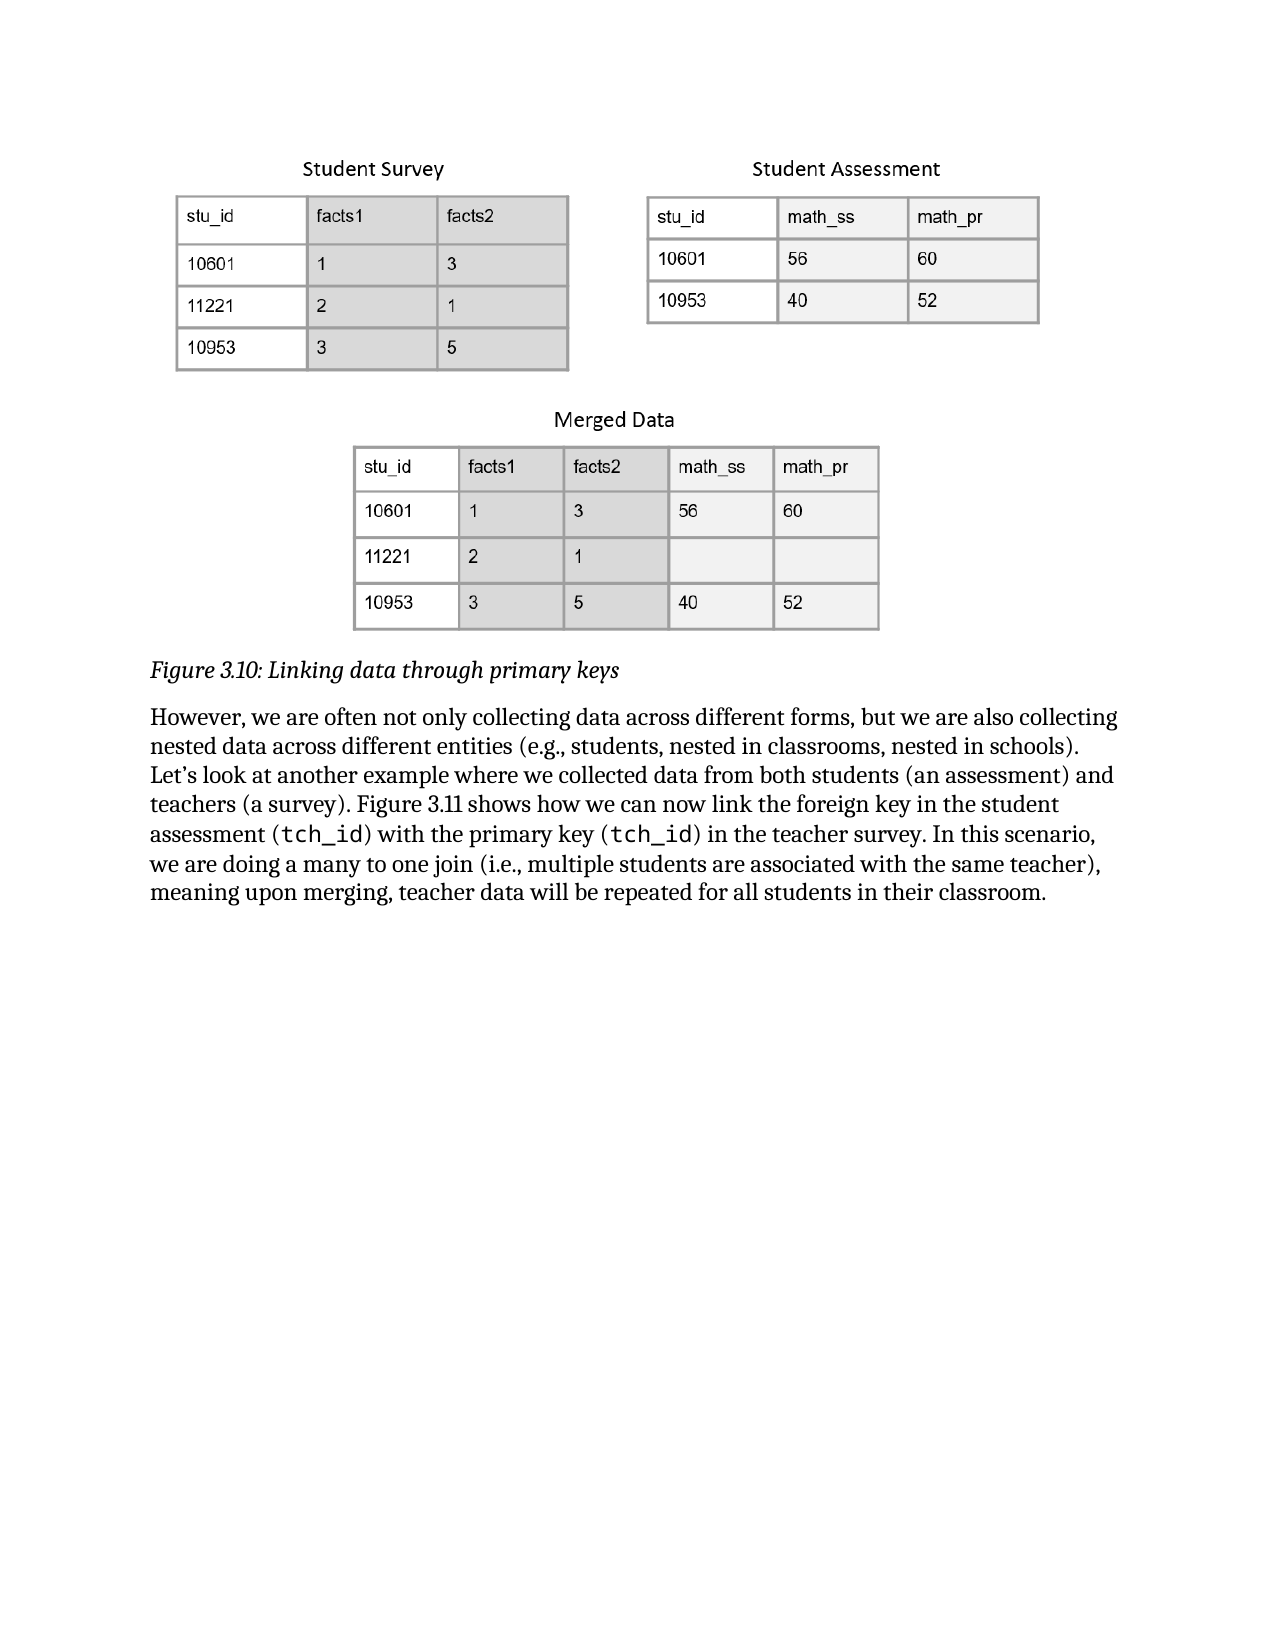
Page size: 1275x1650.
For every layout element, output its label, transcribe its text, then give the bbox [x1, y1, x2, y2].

text However, we are often not only collecting data across different forms, but we are also collecting nested data across different entities (e.g., students, nested in classrooms, nested in schools). Let’s look at another example where we collected data from both students (an assessment) and teachers (a survey). Figure 3.11 shows how we can now link the foreign key in the student assessment (tch_id) with the primary key (tch_id) in the teacher survey. In this scenario, we are doing a many to one join (i.e., multiple students are associated with the same teacher), meaning upon merging, teacher data will be repeated for all students in their classroom. [150, 703, 1125, 907]
text Figure 3.10: Linking data through primary keys [150, 656, 1125, 684]
picture [168, 150, 1044, 635]
